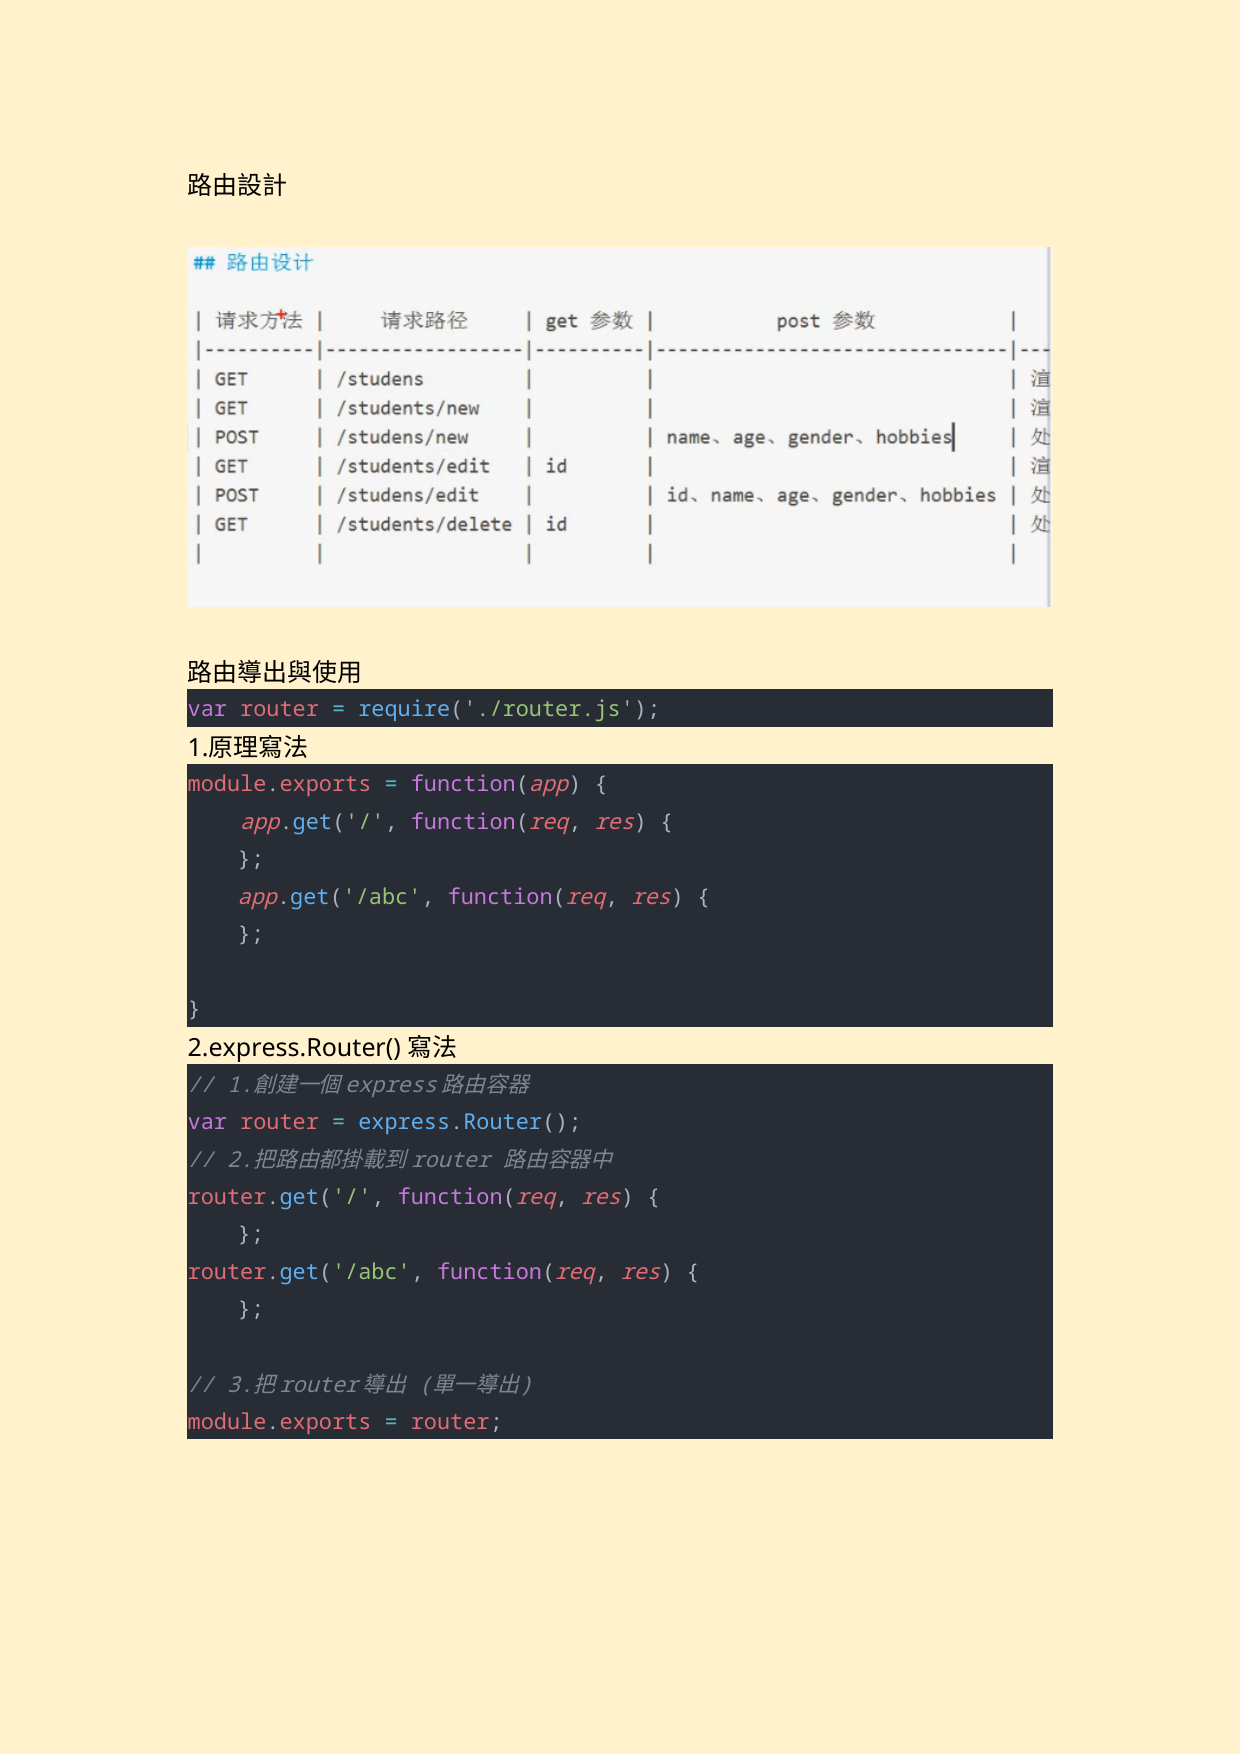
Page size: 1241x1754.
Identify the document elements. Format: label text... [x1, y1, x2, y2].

text module.exports = router; [187, 1402, 1053, 1439]
text 路由設計 [187, 164, 1053, 202]
text }; [187, 914, 1053, 952]
text 路由導出與使用 [187, 652, 1053, 689]
text // 2.把路由都掛載到 router 路由容器中 [187, 1139, 1053, 1177]
text var router = express.Router(); [187, 1102, 1053, 1139]
text }; [187, 839, 1053, 877]
text // 1.創建一個express路由容器 [187, 1064, 1053, 1102]
text }; [187, 1289, 1053, 1327]
text router.get('/abc', function(req, res) { [187, 1252, 1053, 1289]
text module.exports = function(app) { [187, 764, 1053, 802]
text app.get('/', function(req, res) { [187, 802, 1053, 839]
text var router = require('./router.js'); [187, 689, 1053, 727]
picture [187, 247, 1053, 607]
text // 3.把router導出 (單一導出) [187, 1364, 1053, 1402]
text 1.原理寫法 [187, 727, 1053, 764]
text router.get('/', function(req, res) { [187, 1177, 1053, 1214]
text }; [187, 1214, 1053, 1252]
text app.get('/abc', function(req, res) { [187, 877, 1053, 914]
text } [187, 989, 1053, 1027]
text 2.express.Router() 寫法 [187, 1027, 1053, 1064]
